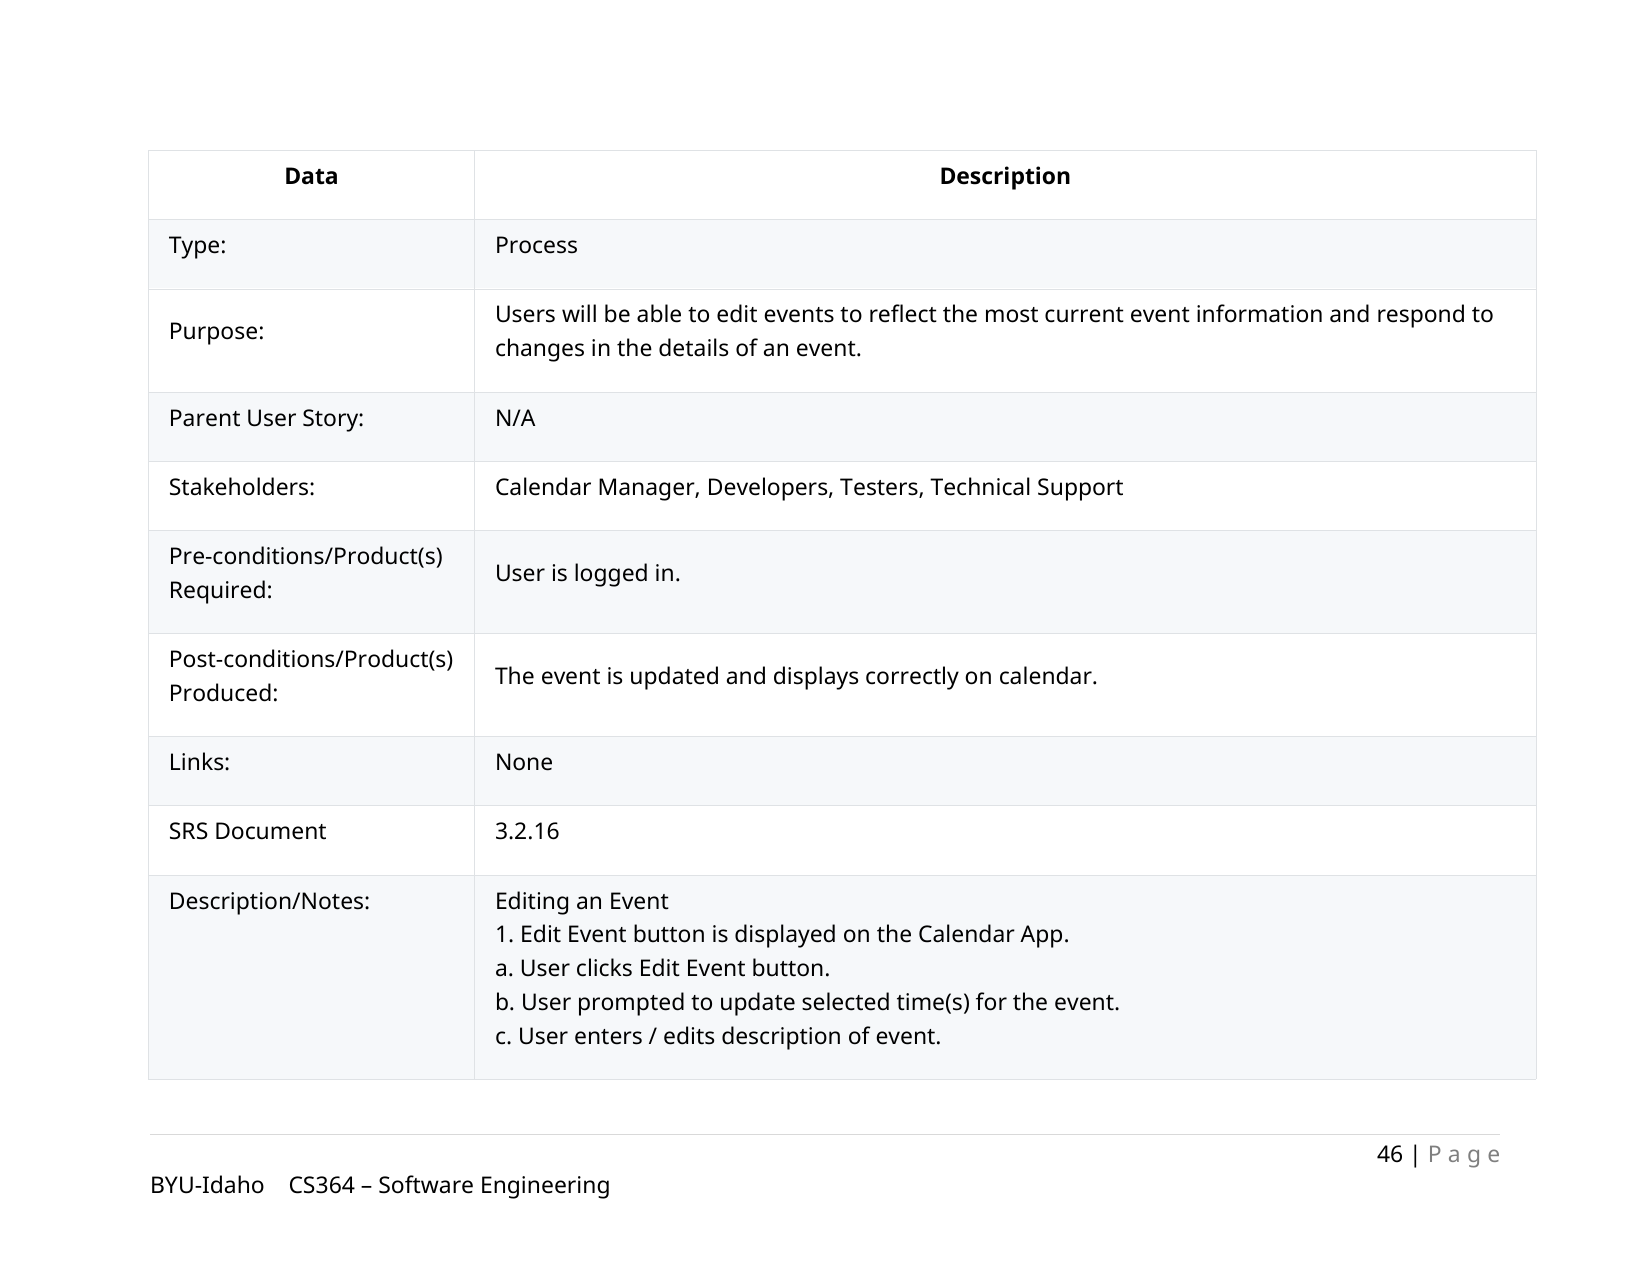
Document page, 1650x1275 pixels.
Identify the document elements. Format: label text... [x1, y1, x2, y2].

table_cell Type: [149, 220, 474, 288]
table_cell Description/Notes: [149, 876, 474, 1079]
table_cell Stakeholders: [149, 462, 474, 530]
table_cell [475, 876, 1536, 1079]
table_cell Calendar Manager, Developers, Testers, Technical Support [475, 462, 1536, 530]
table_cell None [475, 737, 1536, 805]
table_cell Purpose: [149, 290, 474, 392]
table_cell Links: [149, 737, 474, 805]
table_cell N/A [475, 393, 1536, 461]
table_cell The event is updated and displays correctly on calendar. [475, 634, 1536, 736]
table_cell Users will be able to edit events to reflect the most current event information and respond to changes in the details of an event. [475, 290, 1536, 392]
table_cell SRS Document [149, 806, 474, 875]
table_cell Parent User Story: [149, 393, 474, 461]
table_cell User is logged in. [475, 531, 1536, 633]
table_cell Process [475, 220, 1536, 288]
table_header Data [149, 151, 474, 219]
table_header Description [475, 151, 1536, 219]
table_cell Post-conditions/Product(s) Produced: [149, 634, 474, 736]
table_cell Pre-conditions/Product(s) Required: [149, 531, 474, 633]
table_cell 3.2.16 [475, 806, 1536, 875]
